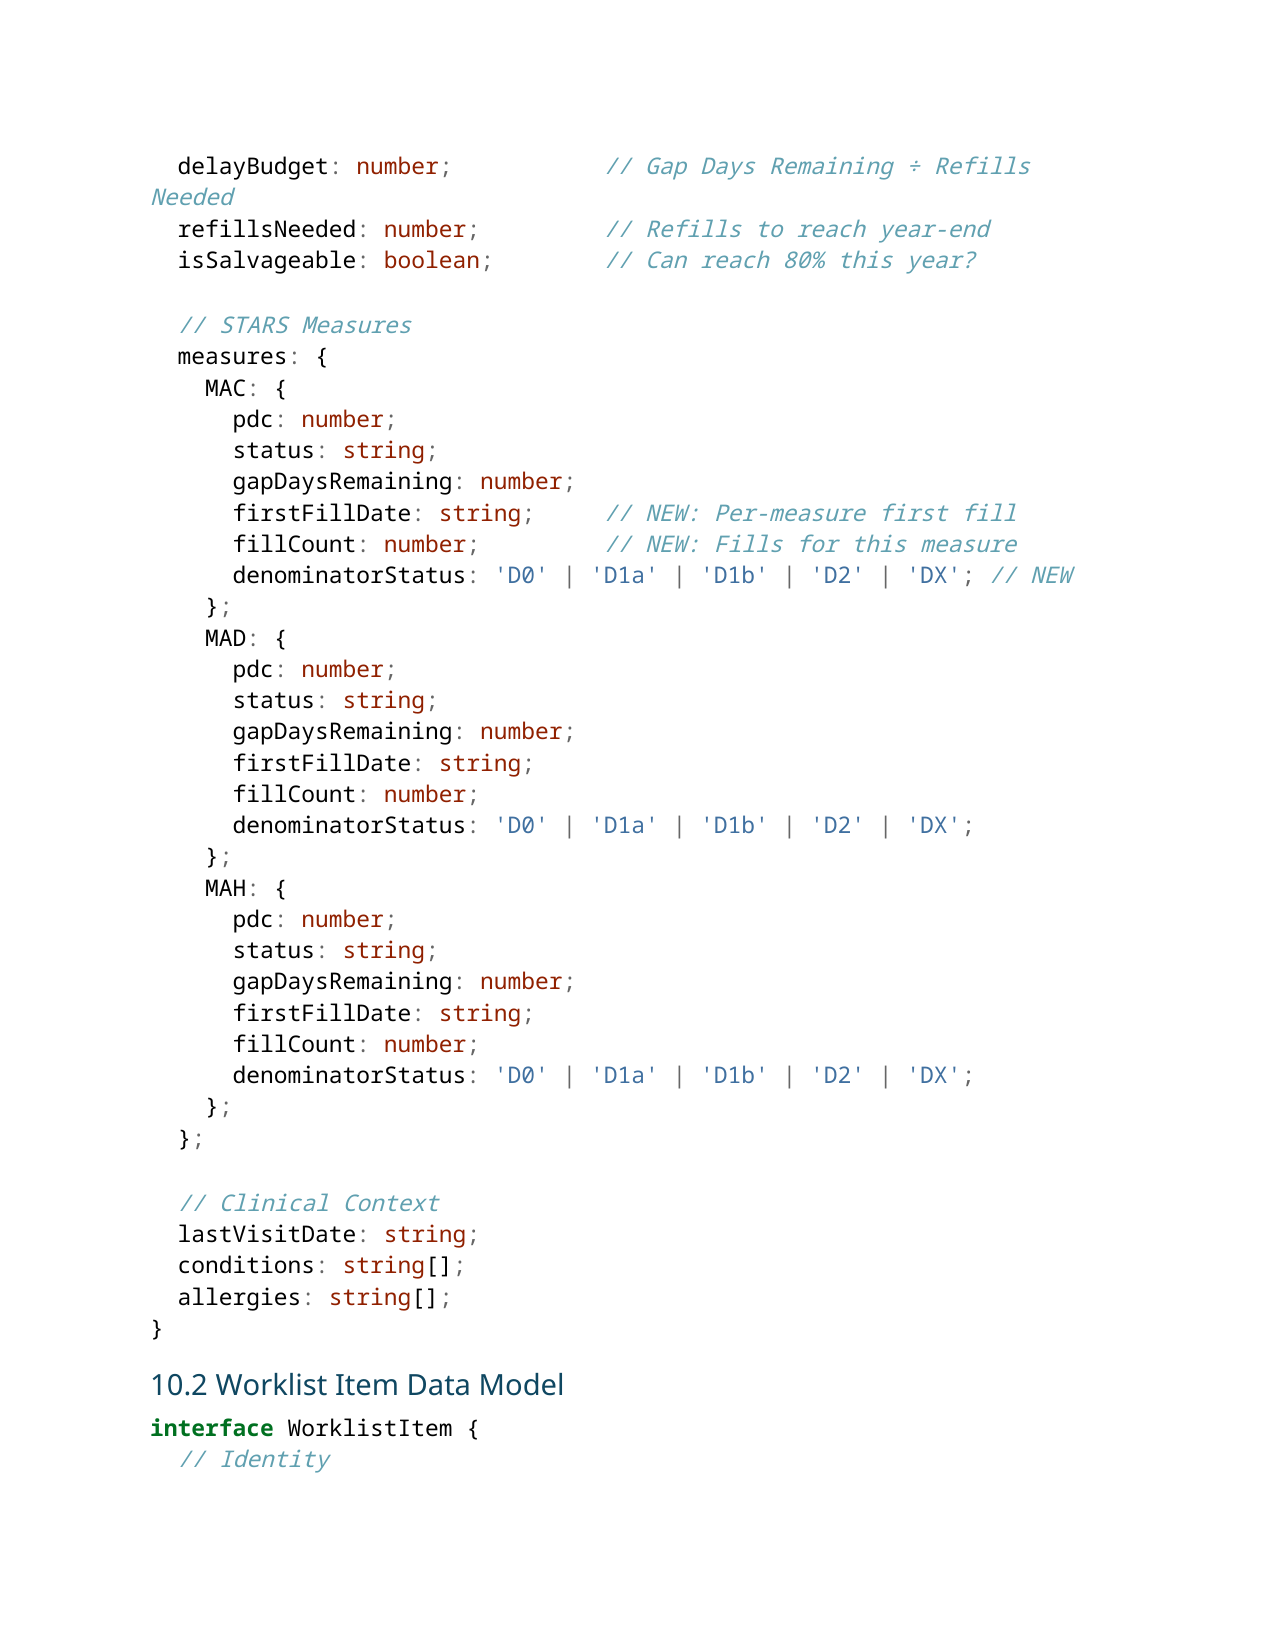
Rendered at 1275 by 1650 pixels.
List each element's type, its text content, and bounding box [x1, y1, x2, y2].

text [150, 150, 1125, 1343]
subtitle 10.2 Worklist Item Data Model [150, 1364, 1125, 1404]
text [150, 1412, 1125, 1474]
